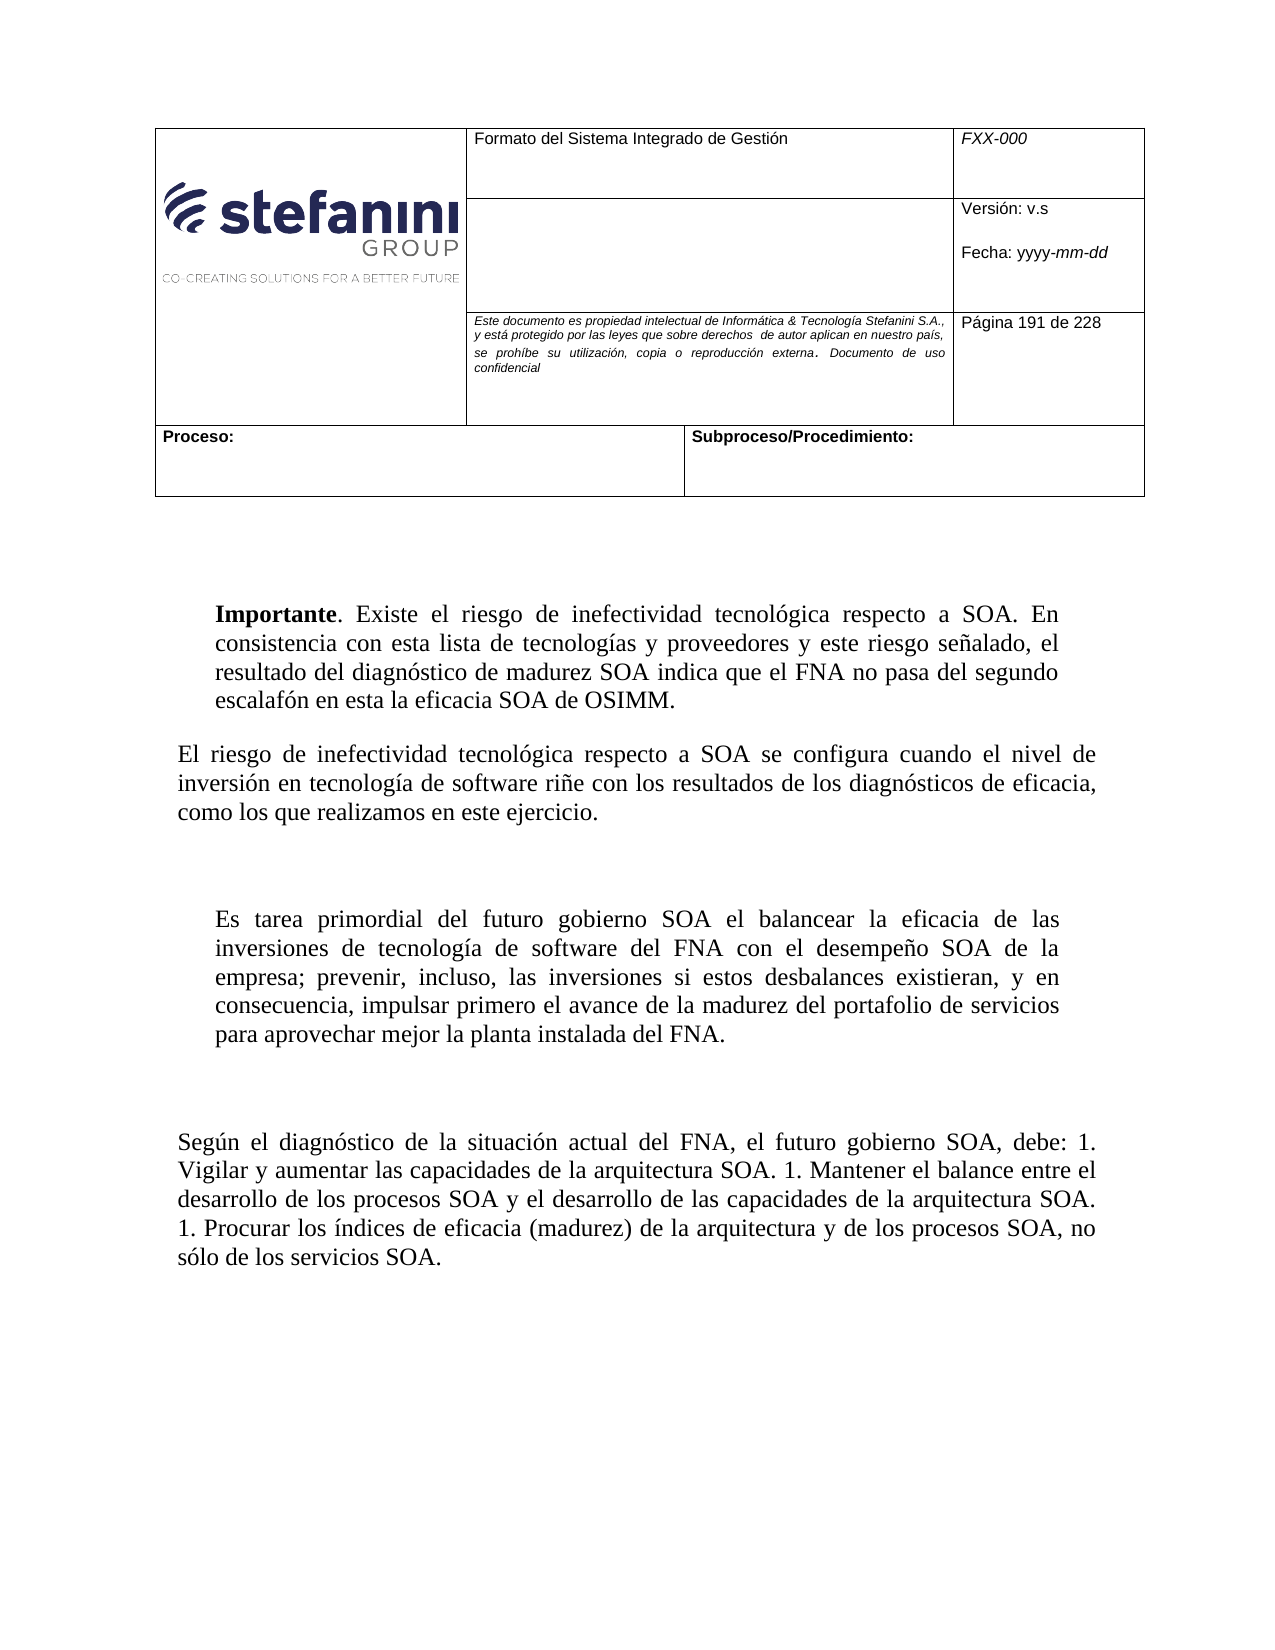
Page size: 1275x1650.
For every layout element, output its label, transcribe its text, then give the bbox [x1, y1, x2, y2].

text Según el diagnóstico de la situación actual del FNA, el futuro gobierno SOA, debe: 1. Vigilar y aumentar las capacidades de la arquitectura SOA. 1. Mantener el balance entre el desarrollo de los procesos SOA y el desarrollo de las capacidades de la arquitectura SOA. 1. Procurar los índices de eficacia (madurez) de la arquitectura y de los procesos SOA, no sólo de los servicios SOA. [177, 1127, 1098, 1271]
text Es tarea primordial del futuro gobierno SOA el balancear la eficacia de las inversiones de tecnología de software del FNA con el desempeño SOA de la empresa; prevenir, incluso, las inversiones si estos desbalances existieran, y en consecuencia, impulsar primero el avance de la madurez del portafolio de servicios para aprovechar mejor la planta instalada del FNA. [215, 904, 1060, 1048]
text Importante. Existe el riesgo de inefectividad tecnológica respecto a SOA. En consistencia con esta lista de tecnologías y proveedores y este riesgo señalado, el resultado del diagnóstico de madurez SOA indica que el FNA no pasa del segundo escalafón en esta la eficacia SOA de OSIMM. [215, 599, 1060, 714]
picture [162, 182, 460, 286]
text El riesgo de inefectividad tecnológica respecto a SOA se configura cuando el nivel de inversión en tecnología de software riñe con los resultados de los diagnósticos de eficacia, como los que realizamos en este ejercicio. [177, 739, 1098, 826]
